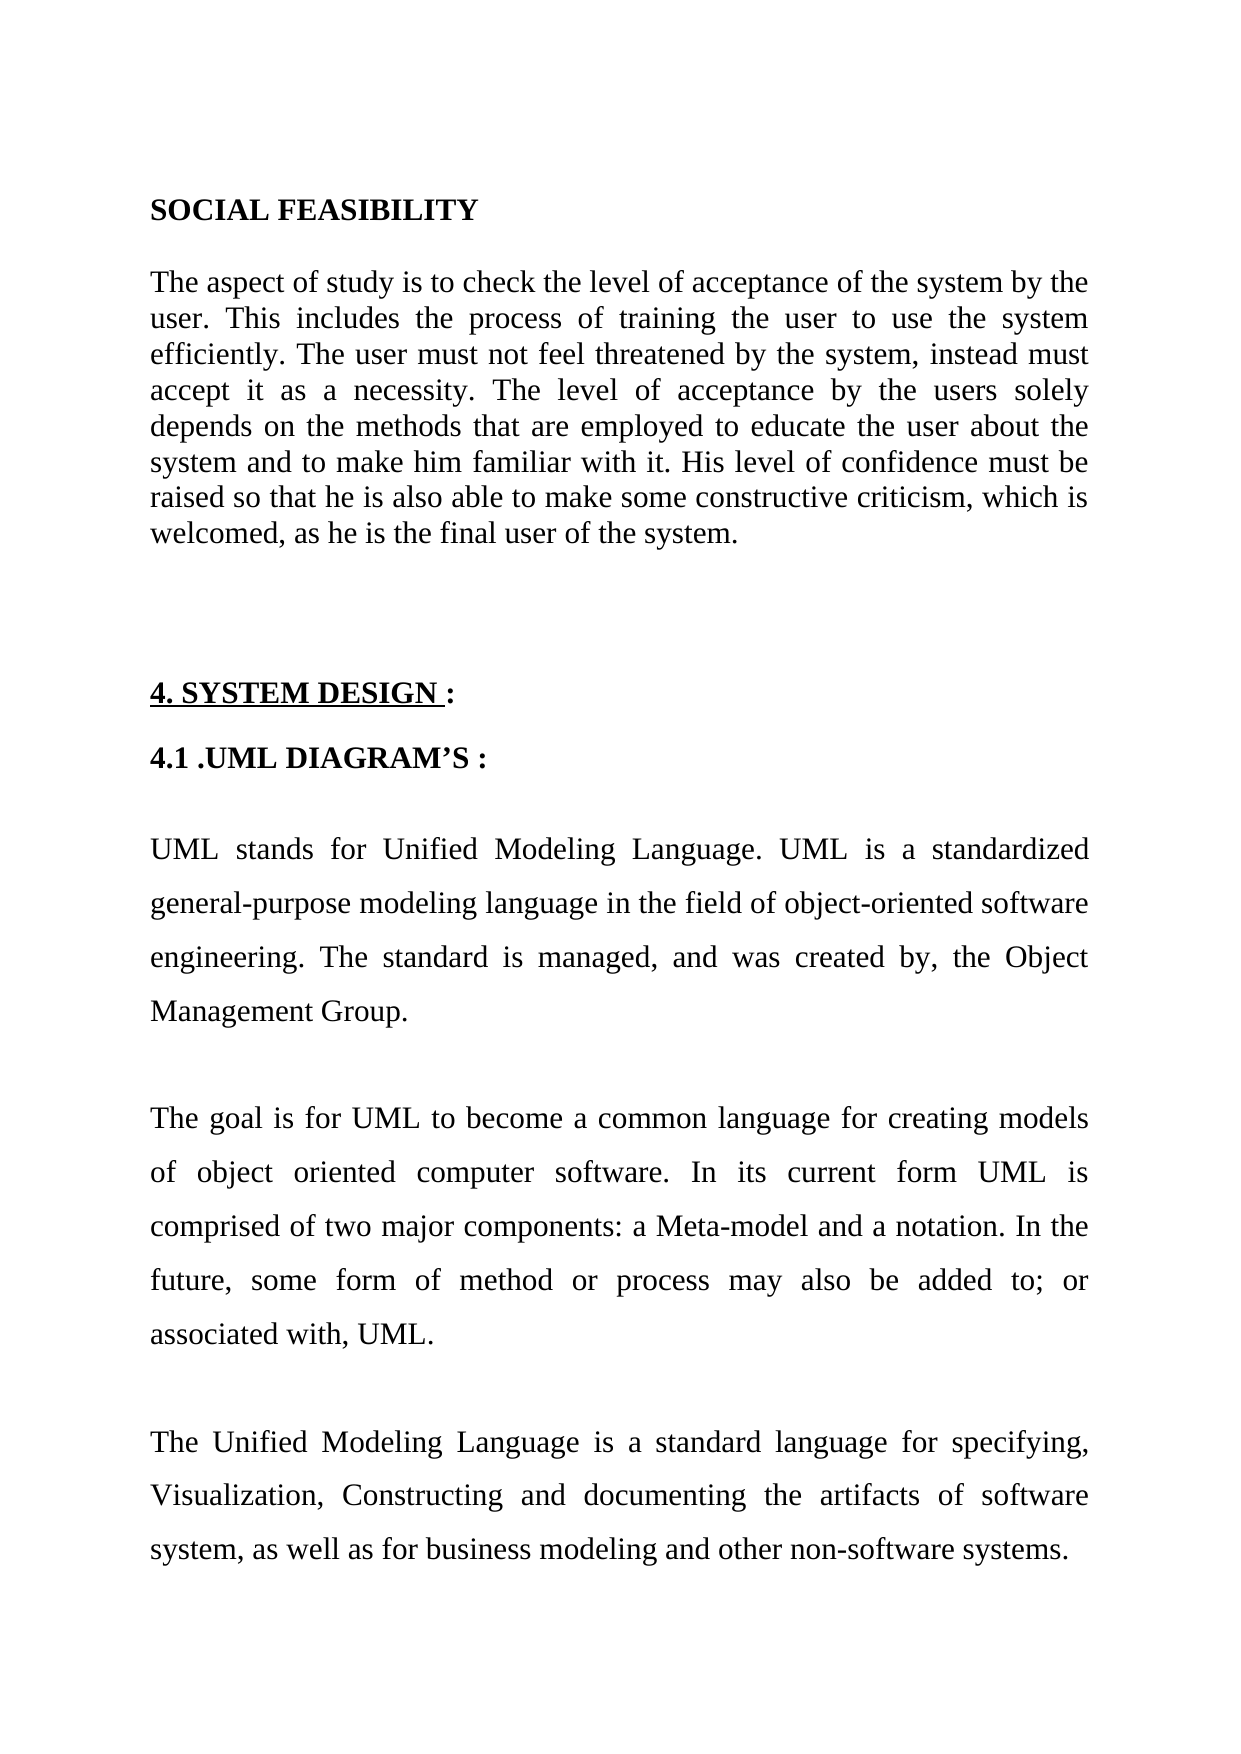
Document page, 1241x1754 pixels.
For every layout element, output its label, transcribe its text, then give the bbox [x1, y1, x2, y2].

subtitle 4. SYSTEM DESIGN : [150, 674, 1090, 710]
text SOCIAL FEASIBILITY [150, 191, 1090, 227]
list UML stands for Unified Modeling Language. UML is a standardized general-purpose modeling language in the field of object-oriented software engineering. The standard is managed, and was created by, the Object Management Group. [150, 830, 1090, 1028]
text The aspect of study is to check the level of acceptance of the system by the user. This includes the process of training the user to use the system efficiently. The user must not feel threatened by the system, instead must accept it as a necessity. The level of acceptance by the users solely depends on the methods that are employed to educate the user about the system and to make him familiar with it. His level of confidence must be raised so that he is also able to make some constructive criticism, which is welcomed, as he is the final user of the system. [150, 263, 1090, 551]
list The goal is for UML to become a common language for creating models of object oriented computer software. In its current form UML is comprised of two major components: a Meta-model and a notation. In the future, some form of method or process may also be added to; or associated with, UML. [150, 1100, 1090, 1351]
list The Unified Modeling Language is a standard language for specifying, Visualization, Constructing and documenting the artifacts of software system, as well as for business modeling and other non-software systems. [150, 1423, 1090, 1566]
text 4.1 .UML DIAGRAM’S : [150, 739, 1090, 775]
